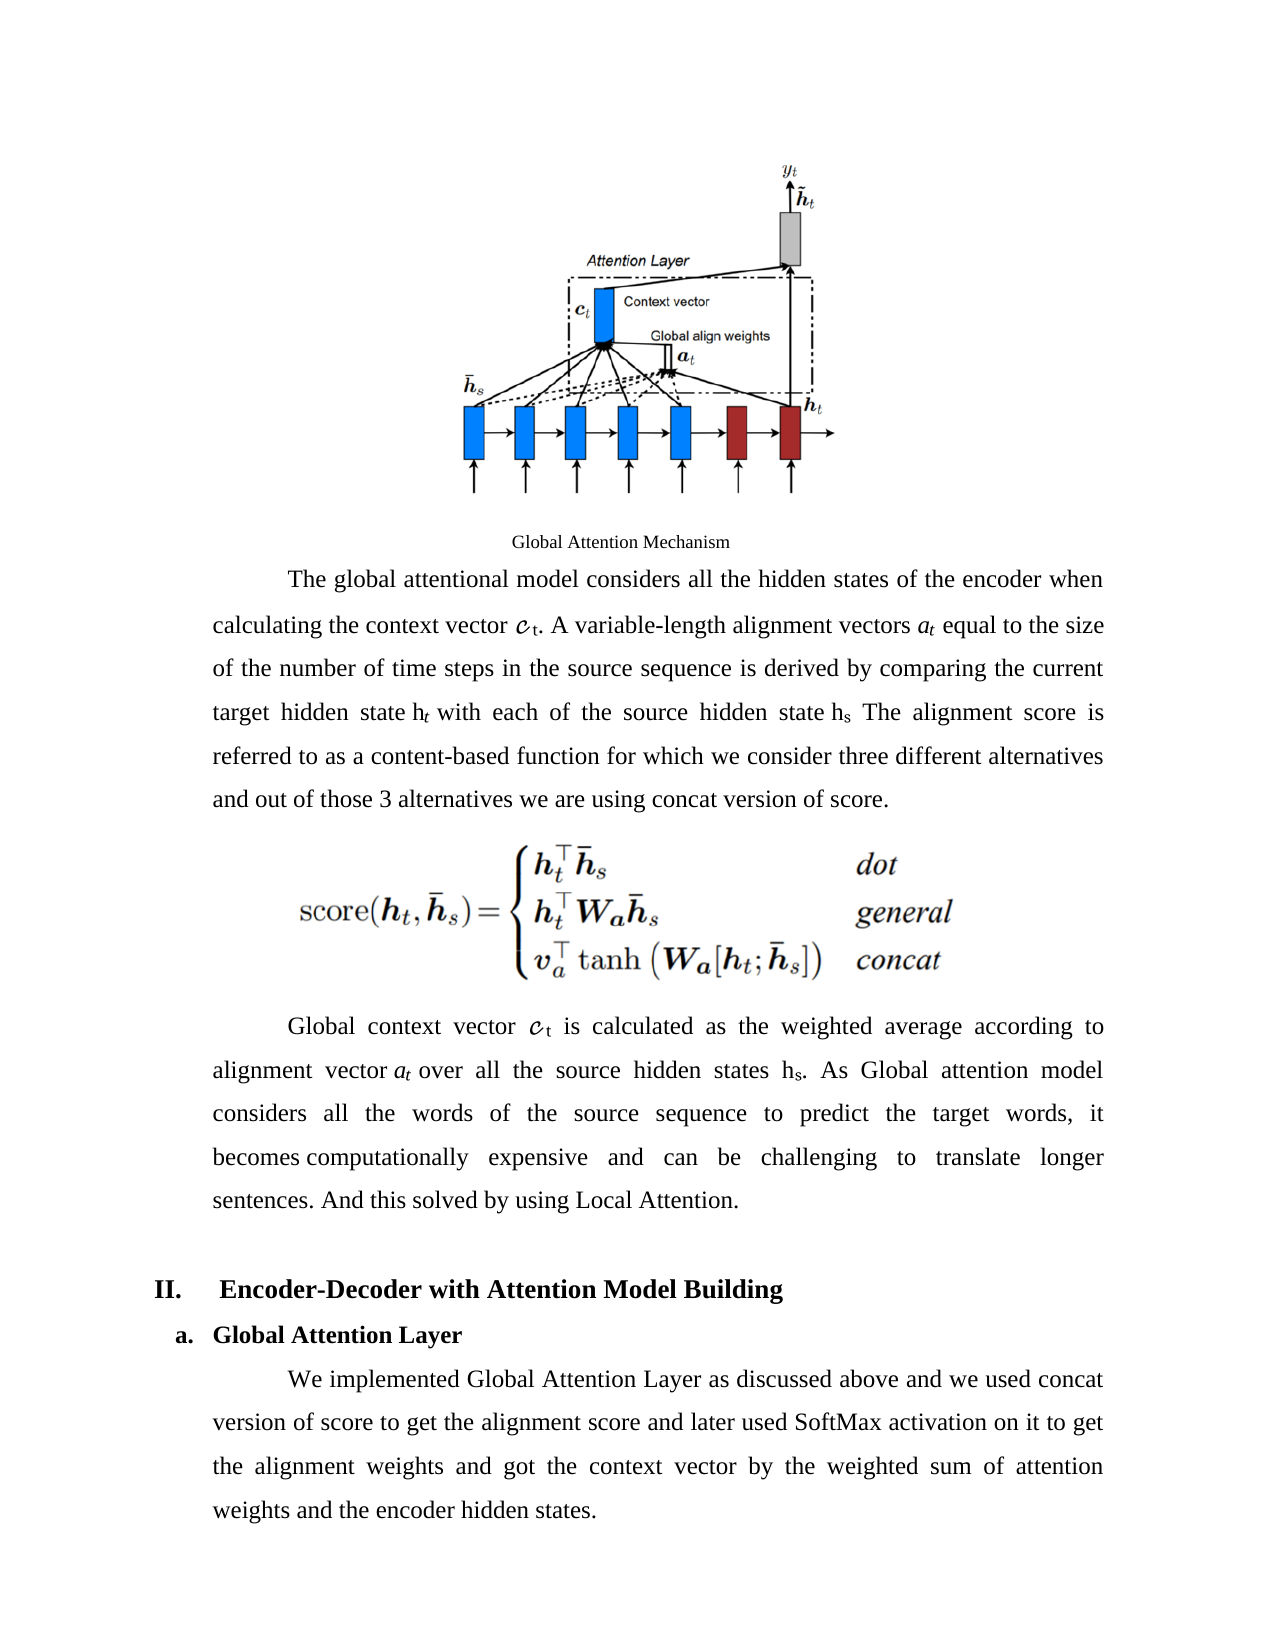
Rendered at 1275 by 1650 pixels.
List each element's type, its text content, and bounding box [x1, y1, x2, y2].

text We implemented Global Attention Layer as discussed above and we used concat version of score to get the alignment score and later used SoftMax activation on it to get the alignment weights and got the context vector by the weighted sum of attention weights and the encoder hidden states. [212, 1364, 1104, 1523]
picture [287, 828, 963, 992]
picture [405, 141, 850, 514]
list Encoder-Decoder with Attention Model Building [182, 1273, 1104, 1304]
text Global Attention Mechanism [137, 531, 1104, 553]
text Global context vector 𝒸ₜ is calculated as the weighted average according to alignment vector aₜ over all the source hidden states hₛ. As Global attention model considers all the words of the source sequence to predict the target words, it becomes computationally expensive and can be challenging to translate longer sentences. And this solved by using Local Attention. [212, 1009, 1104, 1214]
list Global Attention Layer [175, 1320, 1104, 1349]
text The global attentional model considers all the hidden states of the encoder when calculating the context vector 𝒸ₜ. A variable-length alignment vectors aₜ equal to the size of the number of time steps in the source sequence is derived by comparing the current target hidden state hₜ with each of the source hidden state hₛ The alignment score is referred to as a content-based function for which we consider three different alternatives and out of those 3 alternatives we are using concat version of score. [212, 564, 1104, 813]
